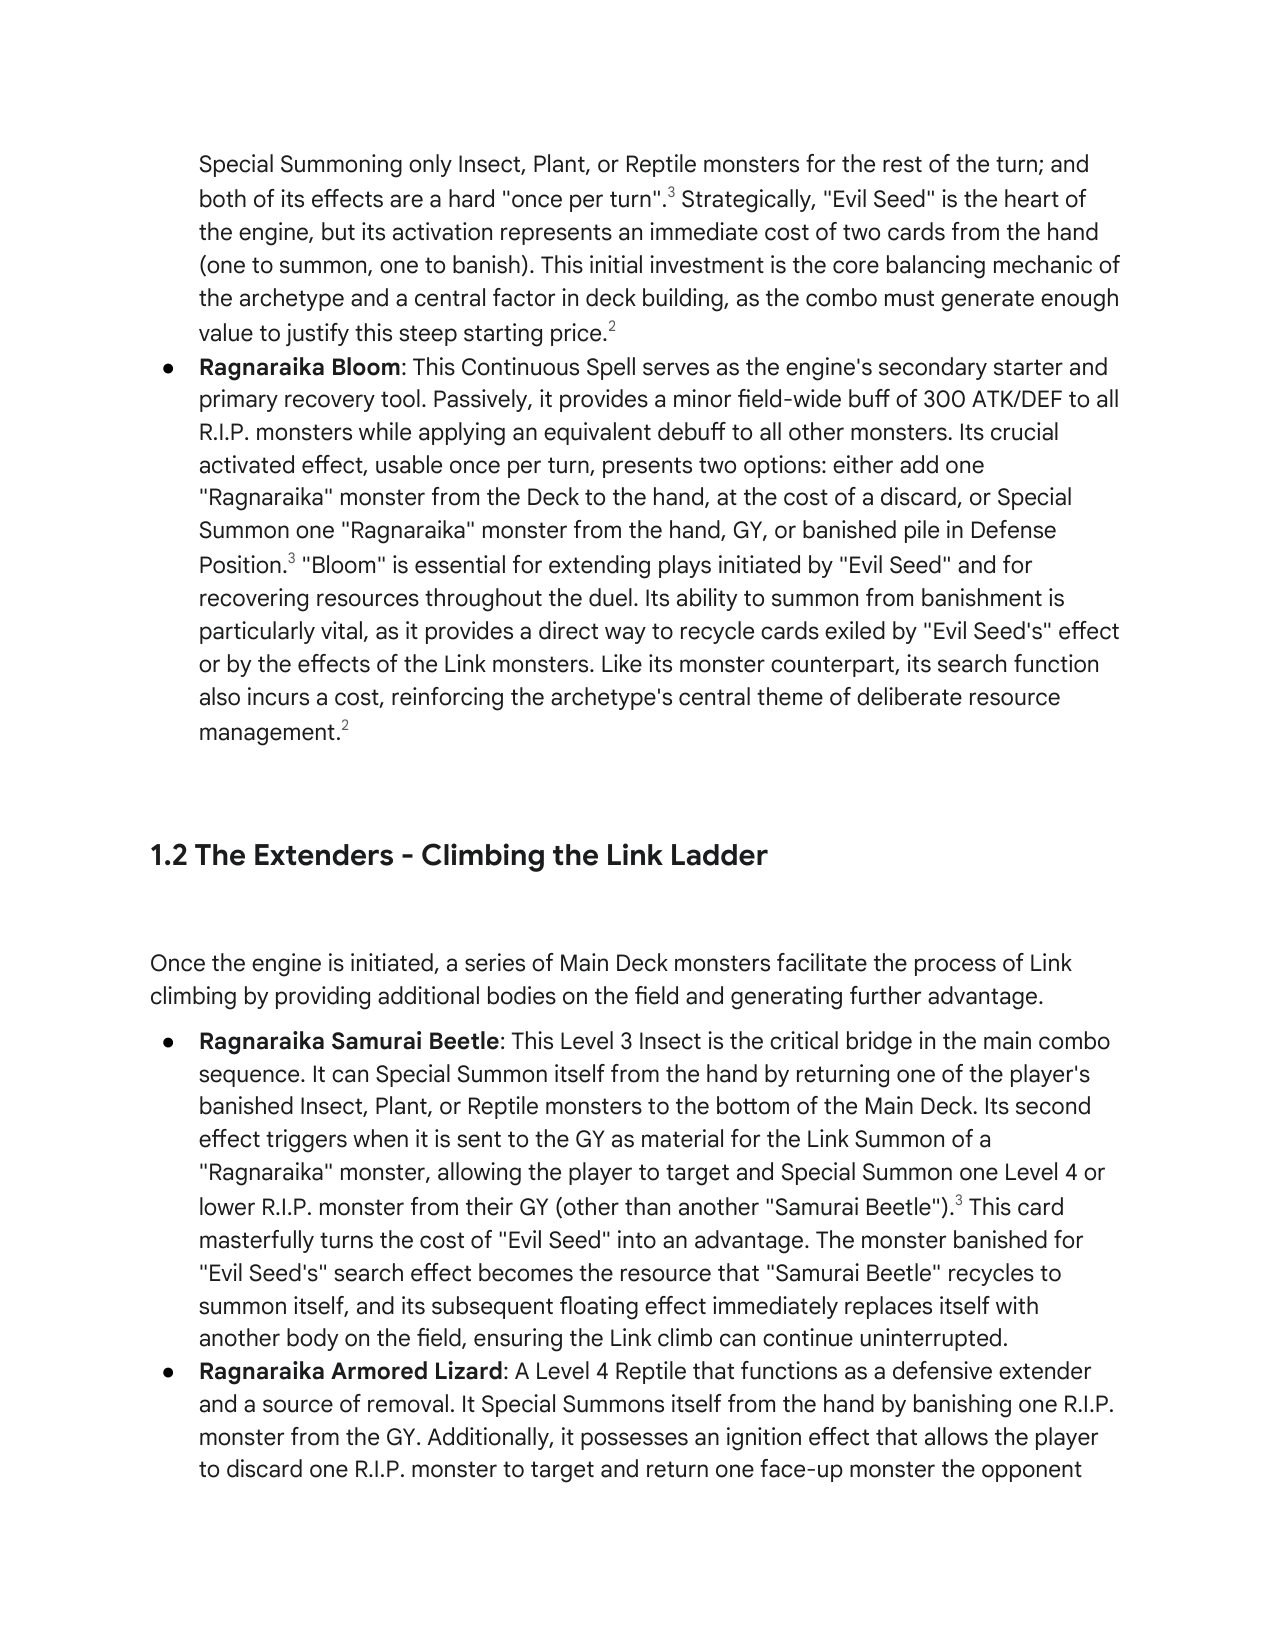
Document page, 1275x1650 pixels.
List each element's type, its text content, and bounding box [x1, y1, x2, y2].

list Ragnaraika Bloom: This Continuous Spell serves as the engine's secondary starter and primary recovery tool. Passively, it provides a minor field-wide buff of 300 ATK/DEF to all R.I.P. monsters while applying an equivalent debuff to all other monsters. Its crucial activated effect, usable once per turn, presents two options: either add one "Ragnaraika" monster from the Deck to the hand, at the cost of a discard, or Special Summon one "Ragnaraika" monster from the hand, GY, or banished pile in Defense Position.3 "Bloom" is essential for extending plays initiated by "Evil Seed" and for recovering resources throughout the duel. Its ability to summon from banishment is particularly vital, as it provides a direct way to recycle cards exiled by "Evil Seed's" effect or by the effects of the Link monsters. Like its monster counterpart, its search function also incurs a cost, reinforcing the archetype's central theme of deliberate resource management.2 [161, 353, 1125, 747]
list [161, 1357, 1125, 1484]
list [161, 150, 1125, 348]
text Once the engine is initiated, a series of Main Deck monsters facilitate the process of Link climbing by providing additional bodies on the field and generating further advantage. [150, 949, 1125, 1011]
subtitle 1.2 The Extenders - Climbing the Link Ladder [150, 837, 1125, 874]
list Ragnaraika Samurai Beetle: This Level 3 Insect is the critical bridge in the main combo sequence. It can Special Summon itself from the hand by returning one of the player's banished Insect, Plant, or Reptile monsters to the bottom of the Main Deck. Its second effect triggers when it is sent to the GY as material for the Link Summon of a "Ragnaraika" monster, allowing the player to target and Special Summon one Level 4 or lower R.I.P. monster from their GY (other than another "Samurai Beetle").3 This card masterfully turns the cost of "Evil Seed" into an advantage. The monster banished for "Evil Seed's" search effect becomes the resource that "Samurai Beetle" recycles to summon itself, and its subsequent floating effect immediately replaces itself with another body on the field, ensuring the Link climb can continue uninterrupted. [161, 1027, 1125, 1353]
